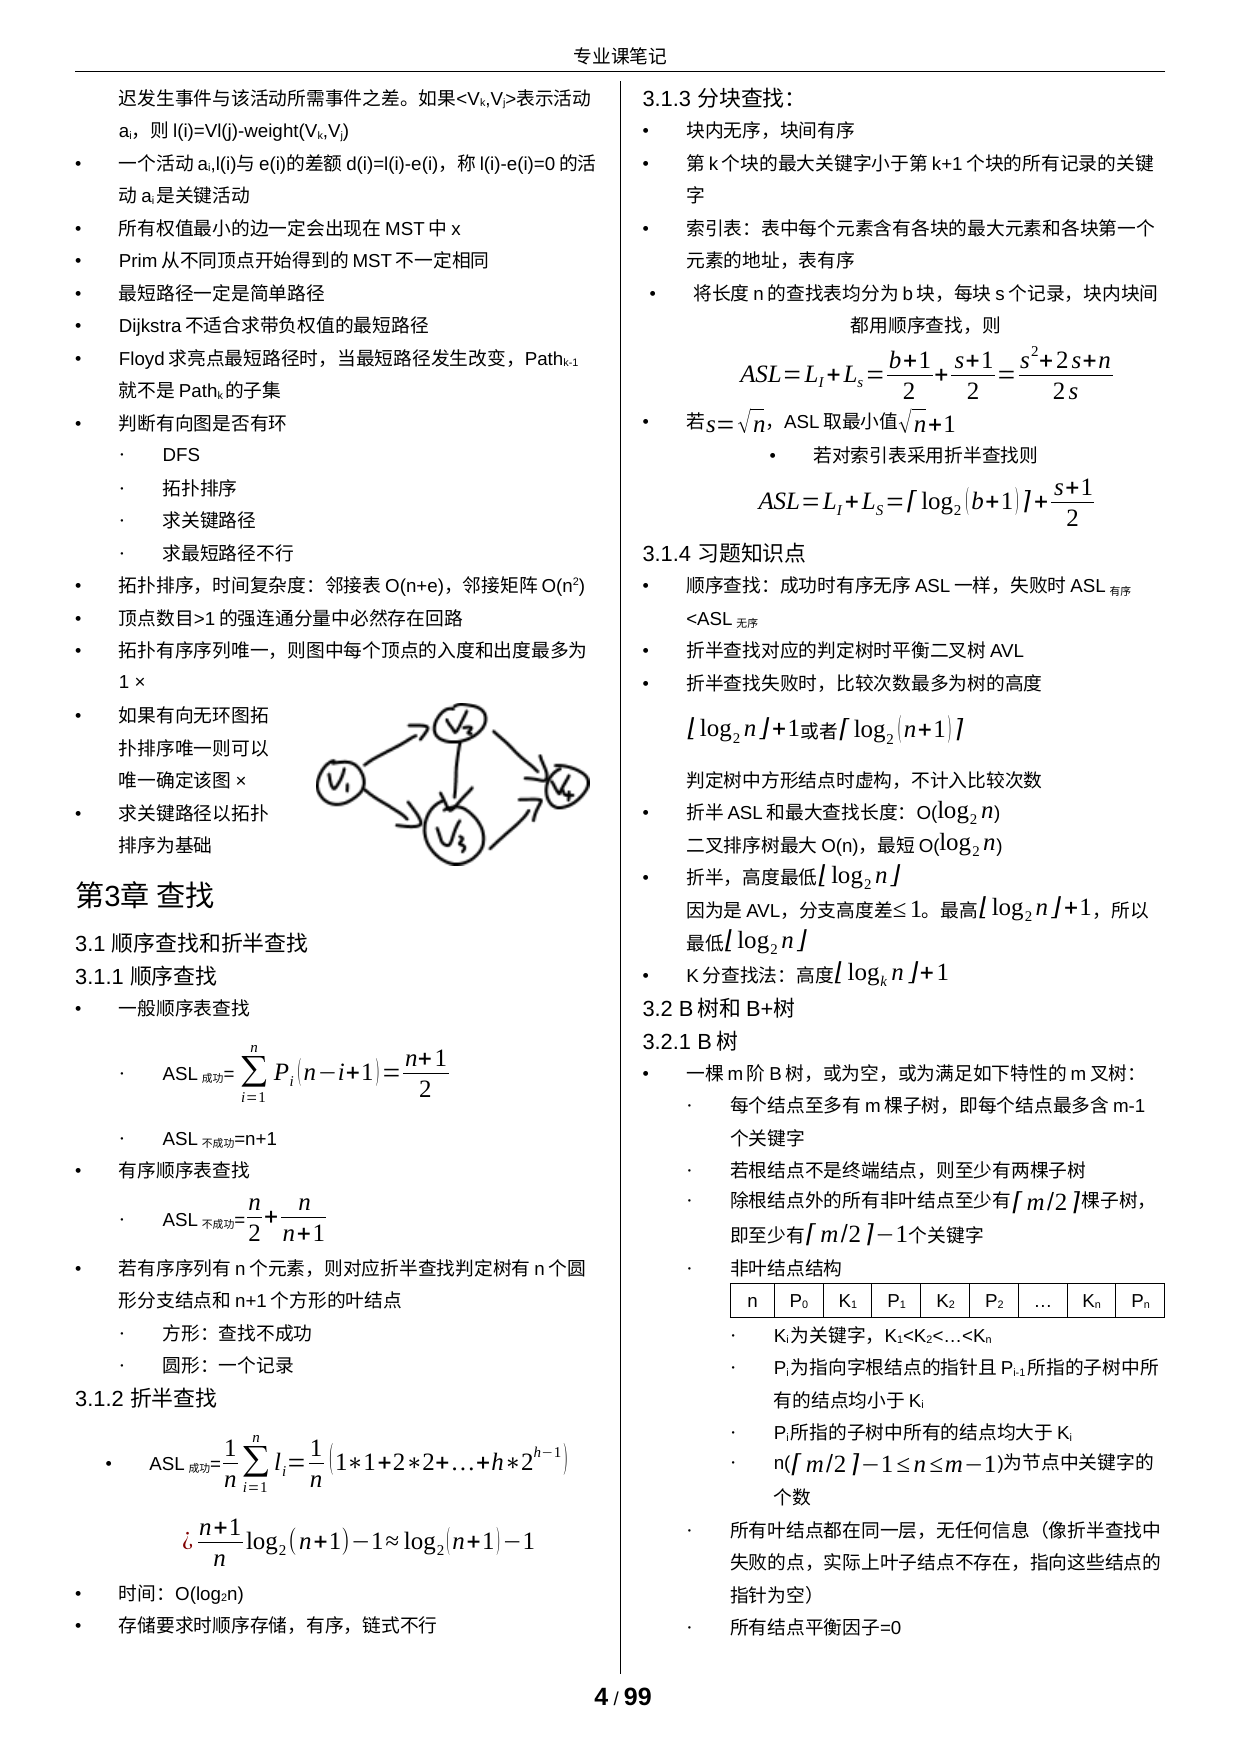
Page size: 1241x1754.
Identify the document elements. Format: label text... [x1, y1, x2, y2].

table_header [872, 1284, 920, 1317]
list 所有叶结点都在同一层，无任何信息（像折半查找中失败的点，实际上叶子结点不存在，指向这些结点的指针为空） [686, 1513, 1165, 1610]
list Pi所指的子树中所有的结点均大于Ki [730, 1415, 1165, 1448]
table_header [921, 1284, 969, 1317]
list 每个结点至多有m棵子树，即每个结点最多含m-1个关键字 [686, 1088, 1165, 1153]
text 所有权值最小的边一定会出现在MST中 x [75, 211, 598, 243]
text 块内无序，块间有序 [642, 113, 1165, 146]
text 判断有向图是否有环 [75, 406, 598, 438]
text 第k个块的最大关键字小于第k+1个块的所有记录的关键字 [642, 146, 1165, 211]
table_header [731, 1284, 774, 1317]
text Dijkstra不适合求带负权值的最短路径 [75, 308, 598, 341]
text 若有序序列有n个元素，则对应折半查找判定树有n个圆形分支结点和n+1个方形的叶结点 [75, 1251, 598, 1316]
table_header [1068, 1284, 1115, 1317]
text K分查找法：高度 [642, 958, 1165, 991]
list 除根结点外的所有非叶结点至少有棵子树，即至少有个关键字 [686, 1186, 1165, 1251]
list ASL成功= [119, 1023, 598, 1121]
text 活动ai最迟开始时间l(i)：指该活动的终点所表示的事件最迟发生事件与该活动所需事件之差。如果<Vk,Vj>表示活动ai，则l(i)=Vl(j)-weight(Vk,Vj) [75, 81, 598, 146]
list 求最短路径不行 [119, 536, 598, 568]
subtitle 分块查找： [642, 81, 1165, 113]
text 折半，高度最低 因为是AVL，分支高度差。最高，所以最低 [642, 861, 1165, 958]
text 一棵m阶B树，或为空，或为满足如下特性的m叉树： [642, 1056, 1165, 1088]
list 方形：查找不成功 [119, 1316, 598, 1348]
text 索引表：表中每个元素含有各块的最大元素和各块第一个元素的地址，表有序 [642, 211, 1165, 276]
text 有序顺序表查找 [75, 1153, 598, 1186]
list n()为节点中关键字的个数 [730, 1448, 1165, 1513]
text 求关键路径以拓扑排序为基础 [75, 796, 598, 861]
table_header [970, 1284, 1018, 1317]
subtitle 习题知识点 [642, 536, 1165, 568]
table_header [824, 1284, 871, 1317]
list 求关键路径 [119, 503, 598, 536]
list Pi为指向字根结点的指针且Pi-1所指的子树中所有的结点均小于Ki [730, 1350, 1165, 1415]
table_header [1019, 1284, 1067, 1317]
text 最短路径一定是简单路径 [75, 276, 598, 308]
text 顶点数目>1的强连通分量中必然存在回路 [75, 601, 598, 633]
list ASL不成功= [119, 1186, 598, 1251]
text 顺序查找：成功时有序无序ASL一样，失败时ASL有序<ASL无序 [642, 568, 1165, 633]
text 若对索引表采用折半查找则 [642, 438, 1165, 536]
text 一般顺序表查找 [75, 991, 598, 1023]
list Ki为关键字，K1<K2<…<Kn [730, 1318, 1165, 1350]
text Floyd求亮点最短路径时，当最短路径发生改变，Pathk-1就不是Pathk的子集 [75, 341, 598, 406]
text 如果有向无环图拓扑排序唯一则可以唯一确定该图 × [75, 698, 598, 796]
text 折半查找对应的判定树时平衡二叉树AVL [642, 633, 1165, 666]
text 折半查找失败时，比较次数最多为树的高度 或者 判定树中方形结点时虚构，不计入比较次数 [642, 666, 1165, 796]
subtitle 顺序查找和折半查找 [75, 926, 598, 958]
text 拓扑排序，时间复杂度：邻接表O(n+e)，邻接矩阵O(n2) [75, 568, 598, 601]
subtitle 查找 [75, 861, 598, 926]
text 折半ASL和最大查找长度：O() 二叉排序树最大O(n)，最短O() [642, 796, 1165, 861]
subtitle B树和B+树 [642, 991, 1165, 1023]
subtitle 顺序查找 [75, 958, 598, 991]
list 若根结点不是终端结点，则至少有两棵子树 [686, 1153, 1165, 1186]
subtitle B树 [642, 1023, 1165, 1056]
text 将长度n的查找表均分为b块，每块s个记录，块内块间都用顺序查找，则 [642, 276, 1165, 406]
text 一个活动ai,l(i)与e(i)的差额d(i)=l(i)-e(i)，称l(i)-e(i)=0的活动ai是关键活动 [75, 146, 598, 211]
list 所有结点平衡因子=0 [686, 1610, 1165, 1643]
text Prim从不同顶点开始得到的MST不一定相同 [75, 243, 598, 276]
list DFS [119, 438, 598, 471]
text ASL成功= [75, 1413, 598, 1576]
list 非叶结点结构 [686, 1251, 1165, 1283]
text 时间：O(log2n) [75, 1576, 598, 1608]
text 拓扑有序序列唯一，则图中每个顶点的入度和出度最多为1 × [75, 633, 598, 698]
list 拓扑排序 [119, 471, 598, 503]
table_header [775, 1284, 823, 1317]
list ASL不成功=n+1 [119, 1121, 598, 1153]
subtitle 折半查找 [75, 1381, 598, 1413]
text 存储要求时顺序存储，有序，链式不行 [75, 1608, 598, 1641]
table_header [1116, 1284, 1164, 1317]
list 圆形：一个记录 [119, 1348, 598, 1381]
text 若，ASL取最小值 [642, 406, 1165, 438]
